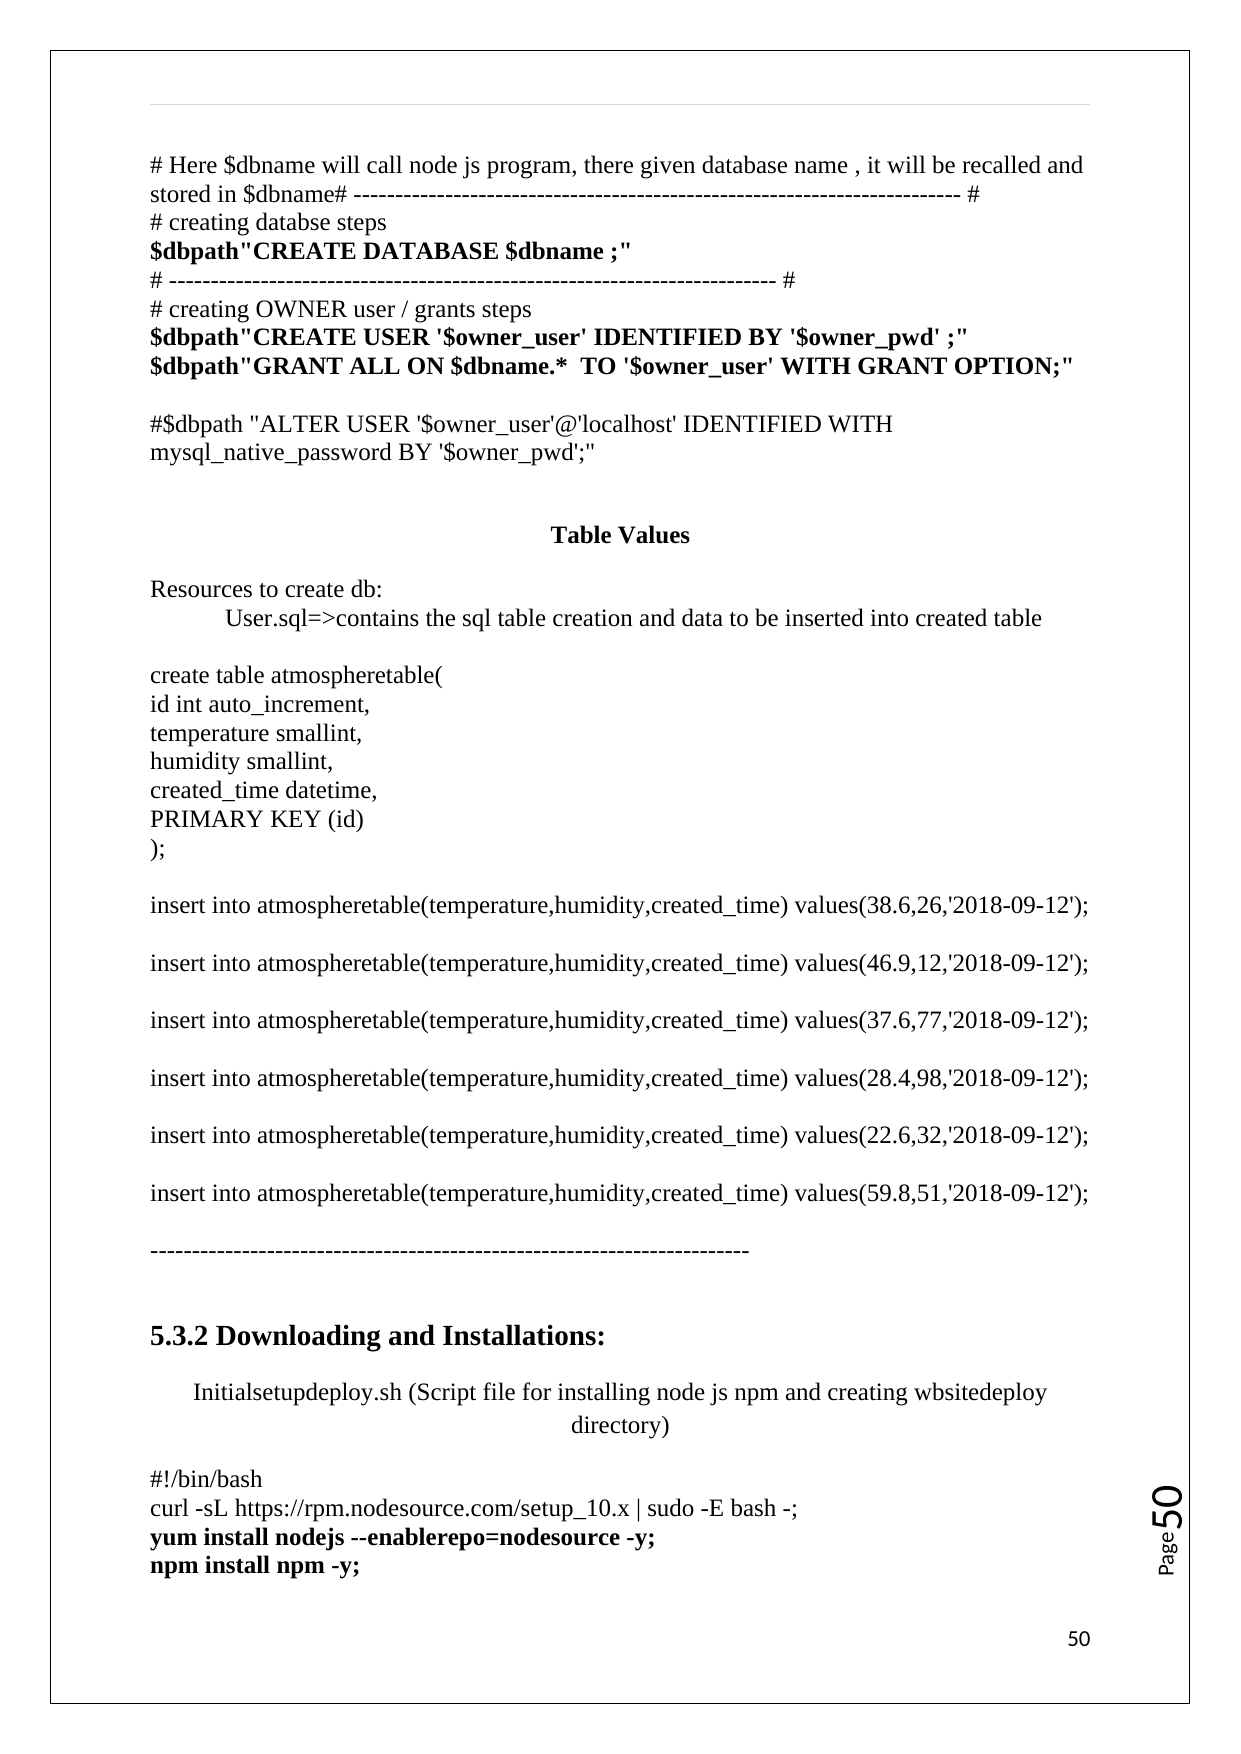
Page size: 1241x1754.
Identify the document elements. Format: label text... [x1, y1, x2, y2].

text curl -sL https://rpm.nodesource.com/setup_10.x | sudo -E bash -; [150, 1493, 1090, 1522]
text humidity smallint, [150, 746, 1090, 775]
text $dbpath"GRANT ALL ON $dbname.* TO '$owner_user' WITH GRANT OPTION;" [150, 351, 1090, 380]
text $dbpath"CREATE USER '$owner_user' IDENTIFIED BY '$owner_pwd' ;" [150, 322, 1090, 351]
text # Here $dbname will call node js program, there given database name , it will be recalled and stored in $dbname# ------------------------------------------------------------------------- # [150, 150, 1090, 207]
text Initialsetupdeploy.sh (Script file for installing node js npm and creating wbsitedeploy directory) [150, 1377, 1090, 1439]
text id int auto_increment, [150, 689, 1090, 718]
text insert into atmospheretable(temperature,humidity,created_time) values(59.8,51,'2018-09-12'); [150, 1178, 1090, 1206]
text User.sql=>contains the sql table creation and data to be inserted into created table [150, 603, 1090, 631]
text $dbpath"CREATE DATABASE $dbname ;" [150, 236, 1090, 265]
text ); [150, 833, 1090, 861]
text temperature smallint, [150, 718, 1090, 746]
text #!/bin/bash [150, 1464, 1090, 1493]
text insert into atmospheretable(temperature,humidity,created_time) values(46.9,12,'2018-09-12'); [150, 948, 1090, 976]
text ------------------------------------------------------------------------ [150, 1235, 1090, 1264]
text # ------------------------------------------------------------------------- # [150, 265, 1090, 294]
text insert into atmospheretable(temperature,humidity,created_time) values(22.6,32,'2018-09-12'); [150, 1120, 1090, 1149]
text created_time datetime, [150, 775, 1090, 804]
text yum install nodejs --enablerepo=nodesource -y; [150, 1522, 1090, 1550]
text insert into atmospheretable(temperature,humidity,created_time) values(38.6,26,'2018-09-12'); [150, 890, 1090, 919]
text insert into atmospheretable(temperature,humidity,created_time) values(28.4,98,'2018-09-12'); [150, 1063, 1090, 1091]
text insert into atmospheretable(temperature,humidity,created_time) values(37.6,77,'2018-09-12'); [150, 1005, 1090, 1034]
text PRIMARY KEY (id) [150, 804, 1090, 833]
text Table Values [150, 520, 1090, 549]
text # creating OWNER user / grants steps [150, 294, 1090, 322]
text 5.3.2 Downloading and Installations: [150, 1318, 1090, 1351]
text create table atmospheretable( [150, 660, 1090, 689]
text npm install npm -y; [150, 1550, 1090, 1579]
text # creating databse steps [150, 207, 1090, 236]
text Resources to create db: [150, 574, 1090, 603]
text #$dbpath "ALTER USER '$owner_user'@'localhost' IDENTIFIED WITH mysql_native_password BY '$owner_pwd';" [150, 409, 1090, 466]
